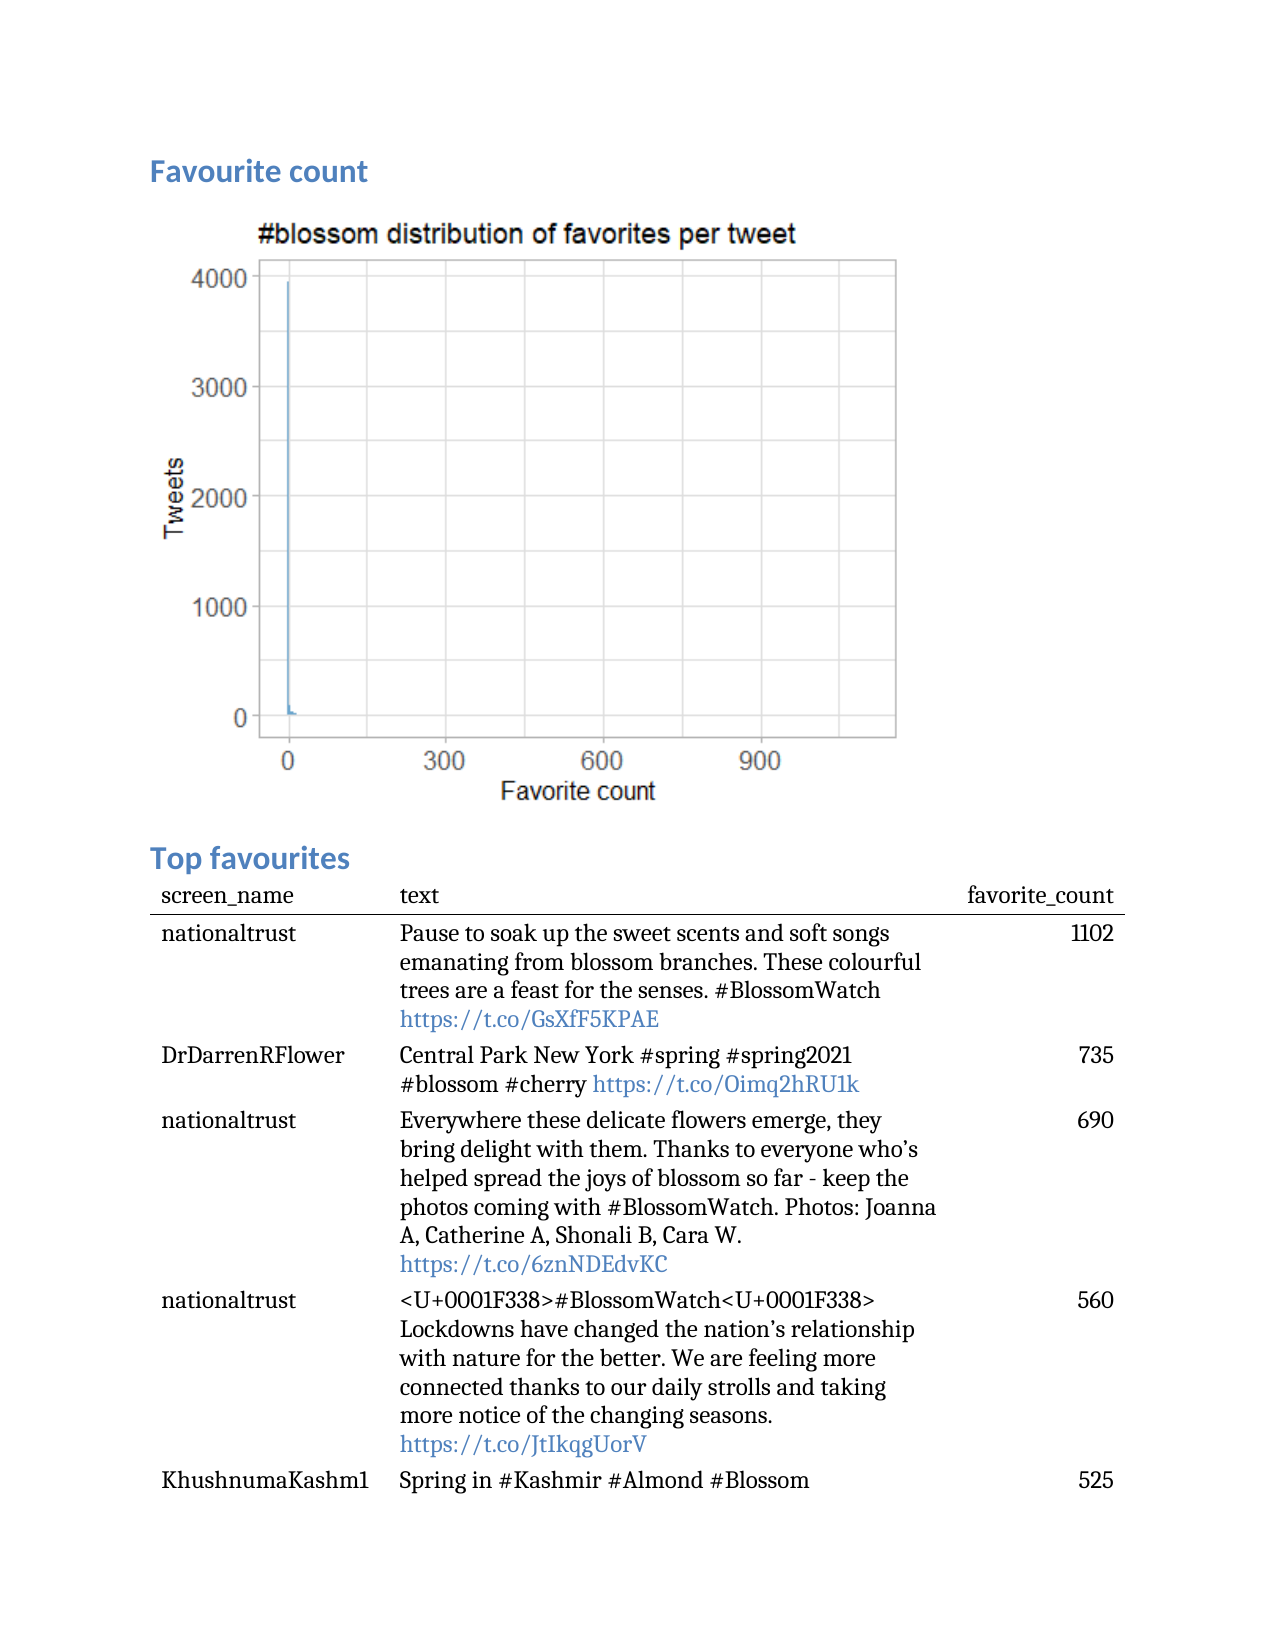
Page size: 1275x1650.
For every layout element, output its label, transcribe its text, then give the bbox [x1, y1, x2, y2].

table_cell DrDarrenRFlower [150, 1038, 388, 1103]
table_header text [388, 878, 949, 914]
table_cell 1102 [949, 915, 1125, 1038]
table_cell Central Park New York #spring #spring2021 #blossom #cherry https://t.co/Oimq2hRU1k [388, 1038, 949, 1103]
table_header screen_name [150, 878, 388, 914]
table_cell Everywhere these delicate flowers emerge, they bring delight with them. Thanks to everyone who’s helped spread the joys of blossom so far - keep the photos coming with #BlossomWatch. Photos: Joanna A, Catherine A, Shonali B, Cara W. https://t.co/6znNDEdvKC [388, 1103, 949, 1283]
table_cell KhushnumaKashm1 [150, 1463, 388, 1499]
table_header favorite_count [949, 878, 1125, 914]
table_cell nationaltrust [150, 1283, 388, 1463]
subtitle Favourite count [150, 150, 1125, 191]
subtitle Top favourites [150, 837, 1125, 877]
picture [150, 209, 908, 816]
table_cell 735 [949, 1038, 1125, 1103]
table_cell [388, 1463, 949, 1499]
table_cell 525 [949, 1463, 1125, 1499]
table_cell 560 [949, 1283, 1125, 1463]
table_cell Pause to soak up the sweet scents and soft songs emanating from blossom branches. These colourful trees are a feast for the senses. #BlossomWatch https://t.co/GsXfF5KPAE [388, 915, 949, 1038]
table_cell 690 [949, 1103, 1125, 1283]
table_cell <U+0001F338>#BlossomWatch<U+0001F338> Lockdowns have changed the nation’s relationship with nature for the better. We are feeling more connected thanks to our daily strolls and taking more notice of the changing seasons. https://t.co/JtIkqgUorV [388, 1283, 949, 1463]
table_cell nationaltrust [150, 915, 388, 1038]
table_cell nationaltrust [150, 1103, 388, 1283]
